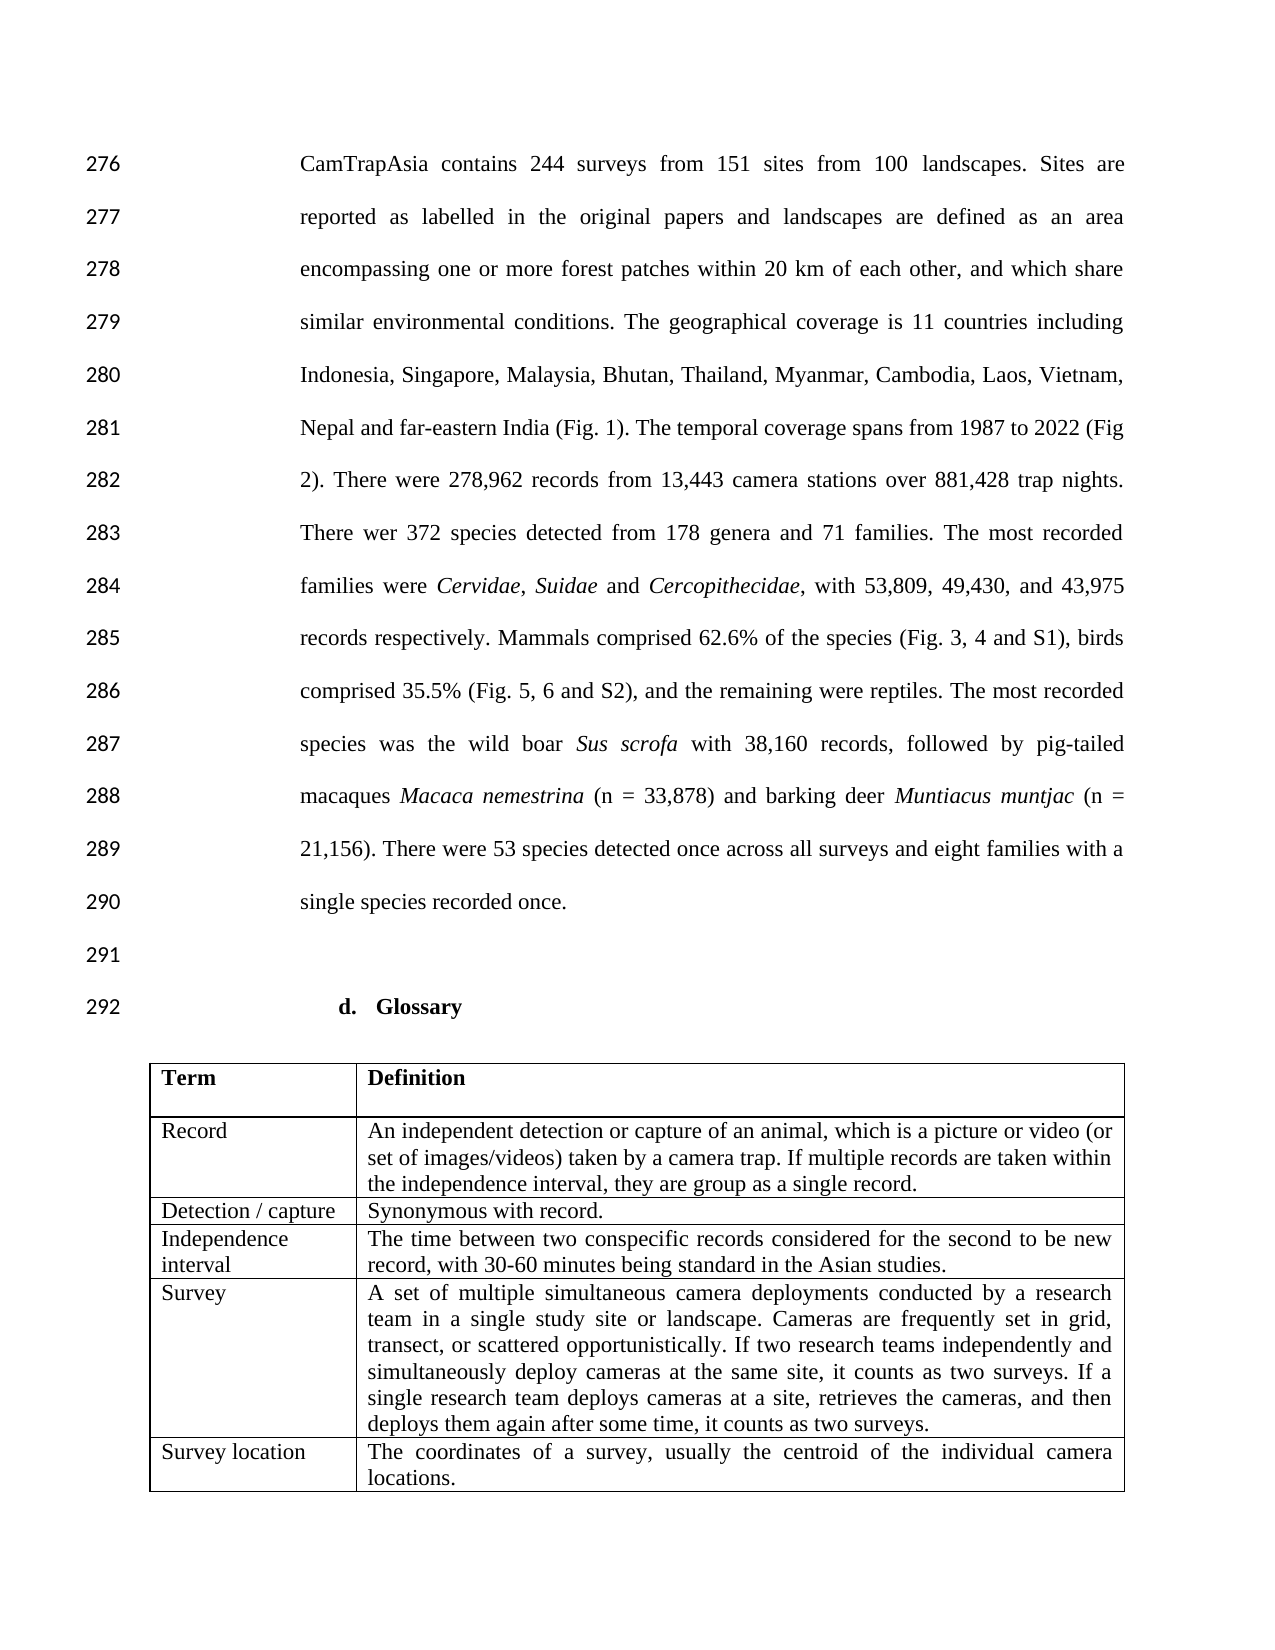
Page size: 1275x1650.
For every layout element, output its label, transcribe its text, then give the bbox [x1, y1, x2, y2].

table_cell A set of multiple simultaneous camera deployments conducted by a research team in a single study site or landscape. Cameras are frequently set in grid, transect, or scattered opportunistically. If two research teams independently and simultaneously deploy cameras at the same site, it counts as two surveys. If a single research team deploys cameras at a site, retrieves the cameras, and then deploys them again after some time, it counts as two surveys. [357, 1279, 1124, 1437]
list Glossary [338, 993, 1125, 1020]
table_cell The time between two conspecific records considered for the second to be new record, with 30-60 minutes being standard in the Asian studies. [357, 1225, 1124, 1278]
table_cell Synonymous with record. [357, 1198, 1124, 1224]
table_cell Survey location [151, 1438, 356, 1491]
table_cell The coordinates of a survey, usually the centroid of the individual camera locations. [357, 1438, 1124, 1491]
table_header Term [151, 1064, 356, 1116]
table_cell Detection / capture [151, 1198, 356, 1224]
table_cell An independent detection or capture of an animal, which is a picture or video (or set of images/videos) taken by a camera trap. If multiple records are taken within the independence interval, they are group as a single record. [357, 1118, 1124, 1197]
list CamTrapAsia contains 244 surveys from 151 sites from 100 landscapes. Sites are reported as labelled in the original papers and landscapes are defined as an area encompassing one or more forest patches within 20 km of each other, and which share similar environmental conditions. The geographical coverage is 11 countries including Indonesia, Singapore, Malaysia, Bhutan, Thailand, Myanmar, Cambodia, Laos, Vietnam, Nepal and far-eastern India (Fig. 1). The temporal coverage spans from 1987 to 2022 (Fig 2). There were 278,962 records from 13,443 camera stations over 881,428 trap nights. There wer 372 species detected from 178 genera and 71 families. The most recorded families were Cervidae, Suidae and Cercopithecidae, with 53,809, 49,430, and 43,975 records respectively. Mammals comprised 62.6% of the species (Fig. 3, 4 and S1), birds comprised 35.5% (Fig. 5, 6 and S2), and the remaining were reptiles. The most recorded species was the wild boar Sus scrofa with 38,160 records, followed by pig-tailed macaques Macaca nemestrina (n = 33,878) and barking deer Muntiacus muntjac (n = 21,156). There were 53 species detected once across all surveys and eight families with a single species recorded once. [300, 150, 1125, 914]
table_cell Record [151, 1118, 356, 1197]
table_header Definition [357, 1064, 1124, 1116]
table_cell Survey [151, 1279, 356, 1437]
table_cell Independence interval [151, 1225, 356, 1278]
